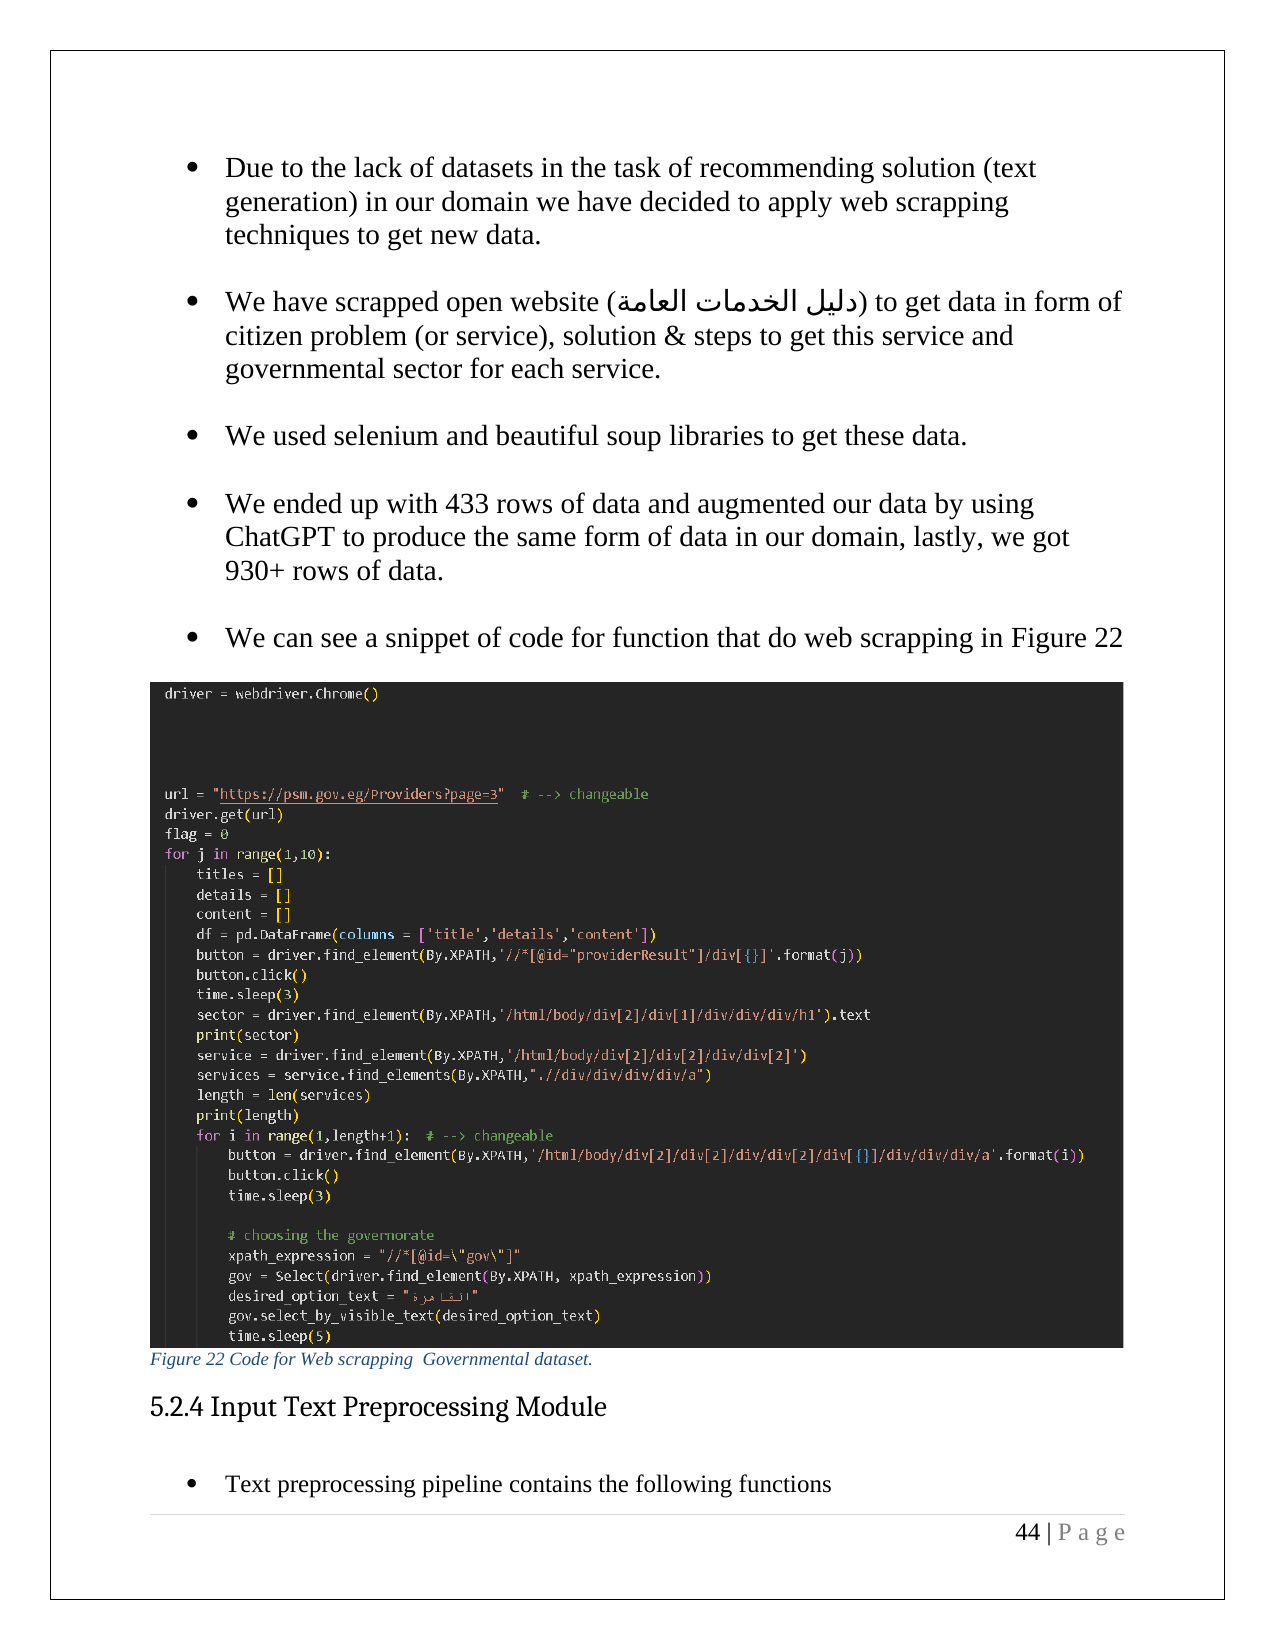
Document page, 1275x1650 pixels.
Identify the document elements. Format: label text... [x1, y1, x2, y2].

picture [150, 682, 1124, 1348]
list We have scrapped open website (دليل الخدمات العامة) to get data in form of citizen problem (or service), solution & steps to get this service and governmental sector for each service. [187, 284, 1125, 385]
list We ended up with 433 rows of data and augmented our data by using ChatGPT to produce the same form of data in our domain, lastly, we got 930+ rows of data. [187, 486, 1125, 586]
list Text preprocessing pipeline contains the following functions [187, 1469, 1125, 1498]
list We can see a snippet of code for function that do web scrapping in Figure 22 [187, 620, 1125, 654]
subtitle 5.2.4 Input Text Preprocessing Module [150, 1390, 1125, 1424]
list Due to the lack of datasets in the task of recommending solution (text generation) in our domain we have decided to apply web scrapping techniques to get new data. [187, 150, 1125, 251]
list We used selenium and beautiful soup libraries to get these data. [187, 418, 1125, 452]
